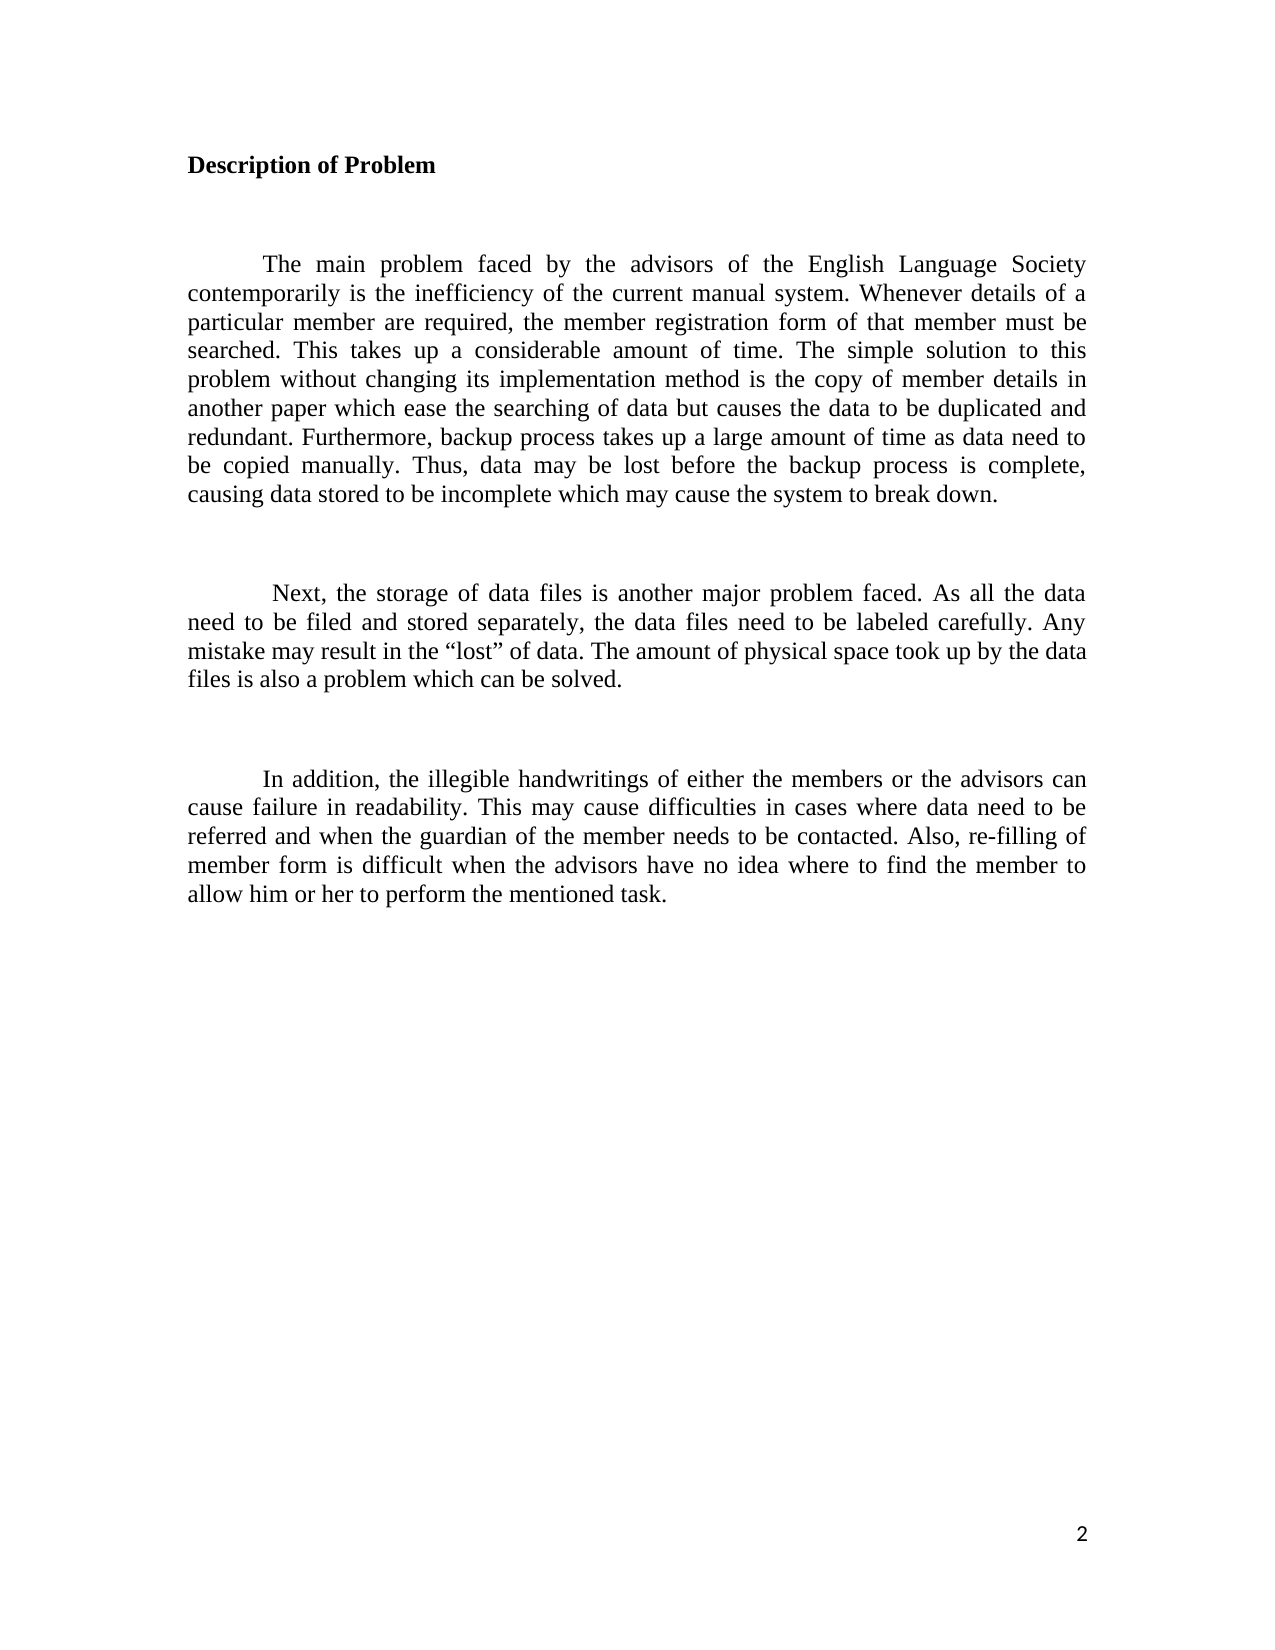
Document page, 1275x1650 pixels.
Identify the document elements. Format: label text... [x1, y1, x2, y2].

text In addition, the illegible handwritings of either the members or the advisors can cause failure in readability. This may cause difficulties in cases where data need to be referred and when the guardian of the member needs to be contacted. Also, re-filling of member form is difficult when the advisors have no idea where to find the member to allow him or her to perform the mentioned task. [187, 764, 1087, 907]
text The main problem faced by the advisors of the English Language Society contemporarily is the inefficiency of the current manual system. Whenever details of a particular member are required, the member registration form of that member must be searched. This takes up a considerable amount of time. The simple solution to this problem without changing its implementation method is the copy of member details in another paper which ease the searching of data but causes the data to be duplicated and redundant. Furthermore, backup process takes up a large amount of time as data need to be copied manually. Thus, data may be lost before the backup process is complete, causing data stored to be incomplete which may cause the system to break down. [187, 249, 1087, 508]
text Next, the storage of data files is another major problem faced. As all the data need to be filed and stored separately, the data files need to be labeled carefully. Any mistake may result in the “lost” of data. The amount of physical space took up by the data files is also a problem which can be solved. [187, 578, 1087, 693]
text Description of Problem [187, 150, 1087, 179]
